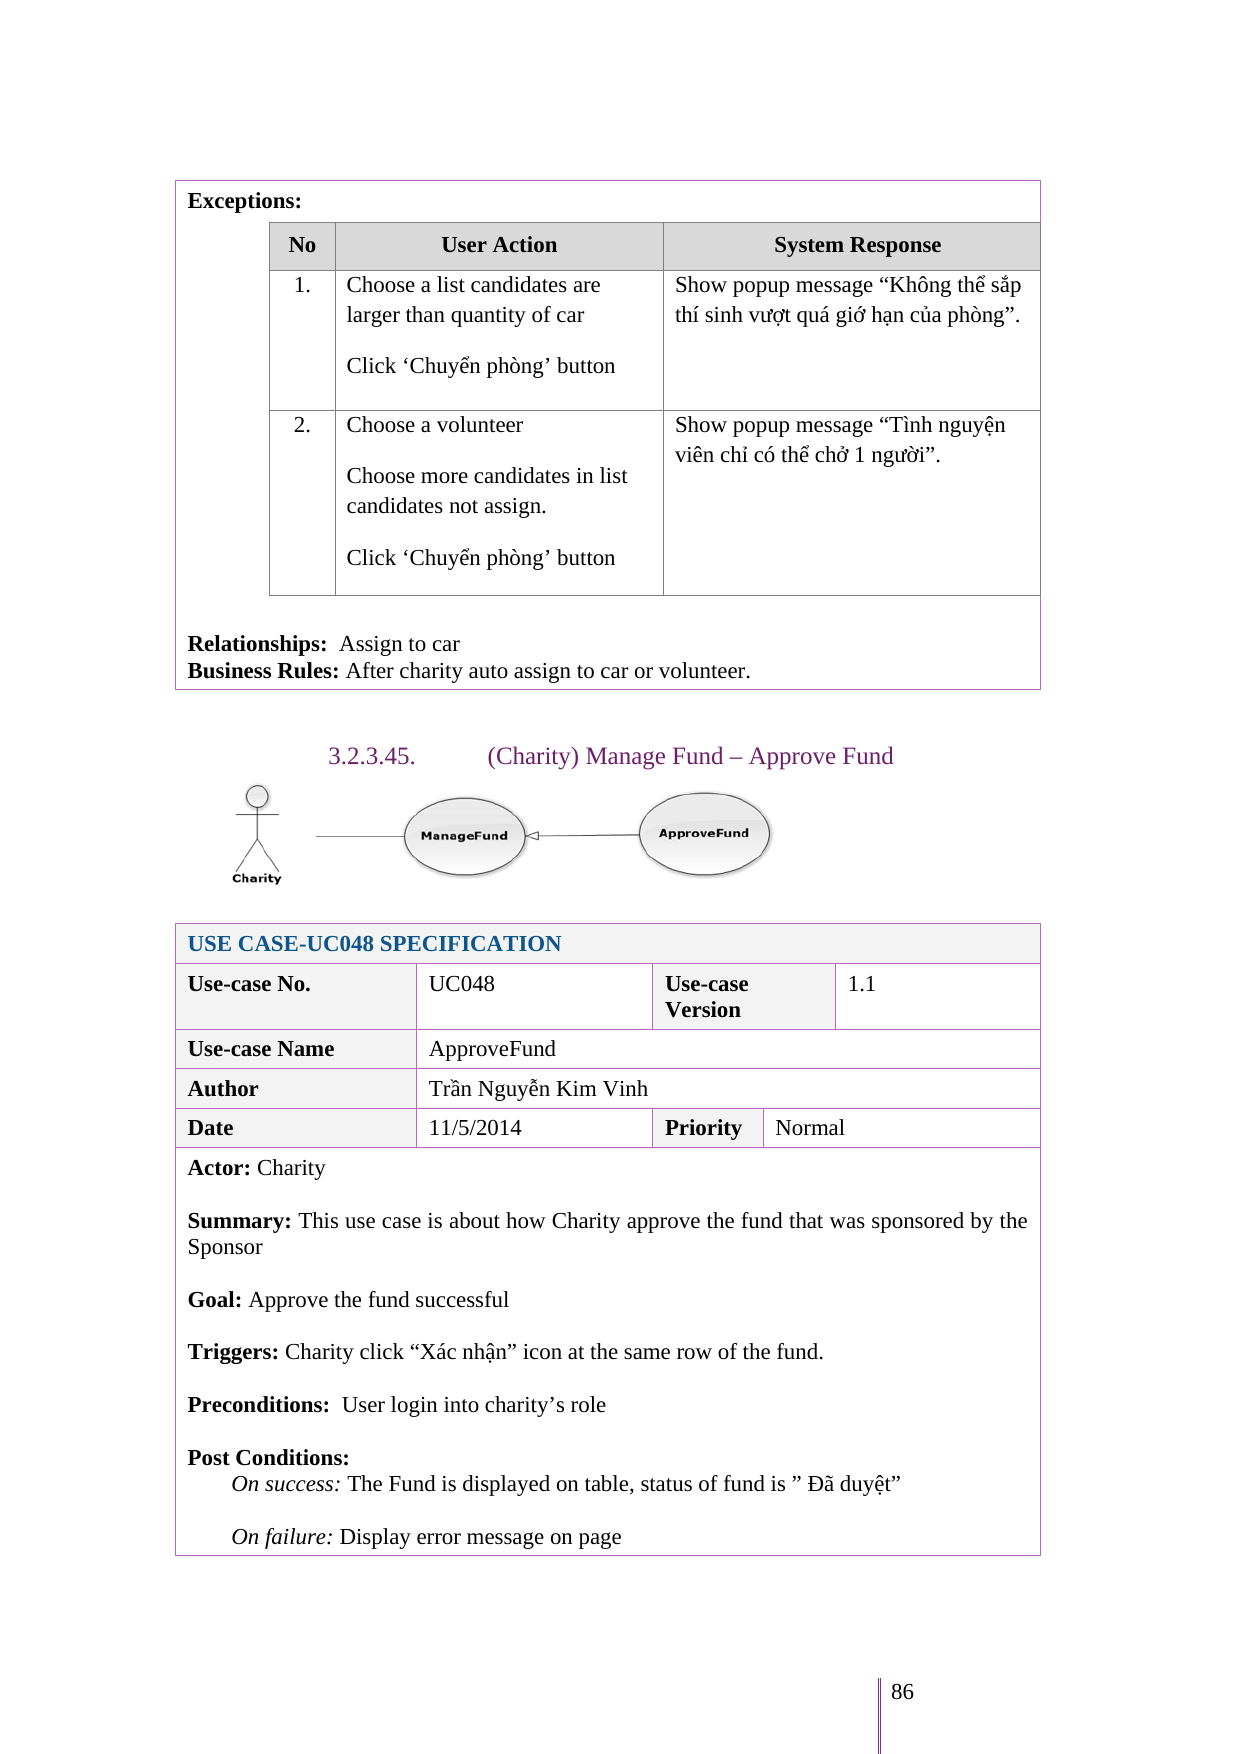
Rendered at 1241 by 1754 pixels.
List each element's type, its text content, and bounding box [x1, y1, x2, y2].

table_cell Use-case No. [176, 964, 416, 1028]
subtitle (Charity) Manage Fund – Approve Fund [328, 741, 1053, 770]
table_cell Date [176, 1109, 416, 1147]
table_cell Use-case Name [176, 1030, 416, 1068]
table_cell Author [176, 1069, 416, 1107]
table_cell UC048 [417, 964, 652, 1028]
table_cell Normal [764, 1109, 1040, 1147]
table_cell 1.1 [836, 964, 1040, 1028]
picture [187, 774, 781, 899]
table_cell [176, 181, 1040, 689]
table_cell Trần Nguyễn Kim Vinh [417, 1069, 1040, 1107]
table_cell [176, 1148, 1040, 1555]
table_cell Use-case Version [653, 964, 835, 1028]
table_header USE CASE-UC048 SPECIFICATION [176, 924, 1040, 963]
table_cell 11/5/2014 [417, 1109, 652, 1147]
table_cell ApproveFund [417, 1030, 1040, 1068]
table_cell Priority [653, 1109, 763, 1147]
